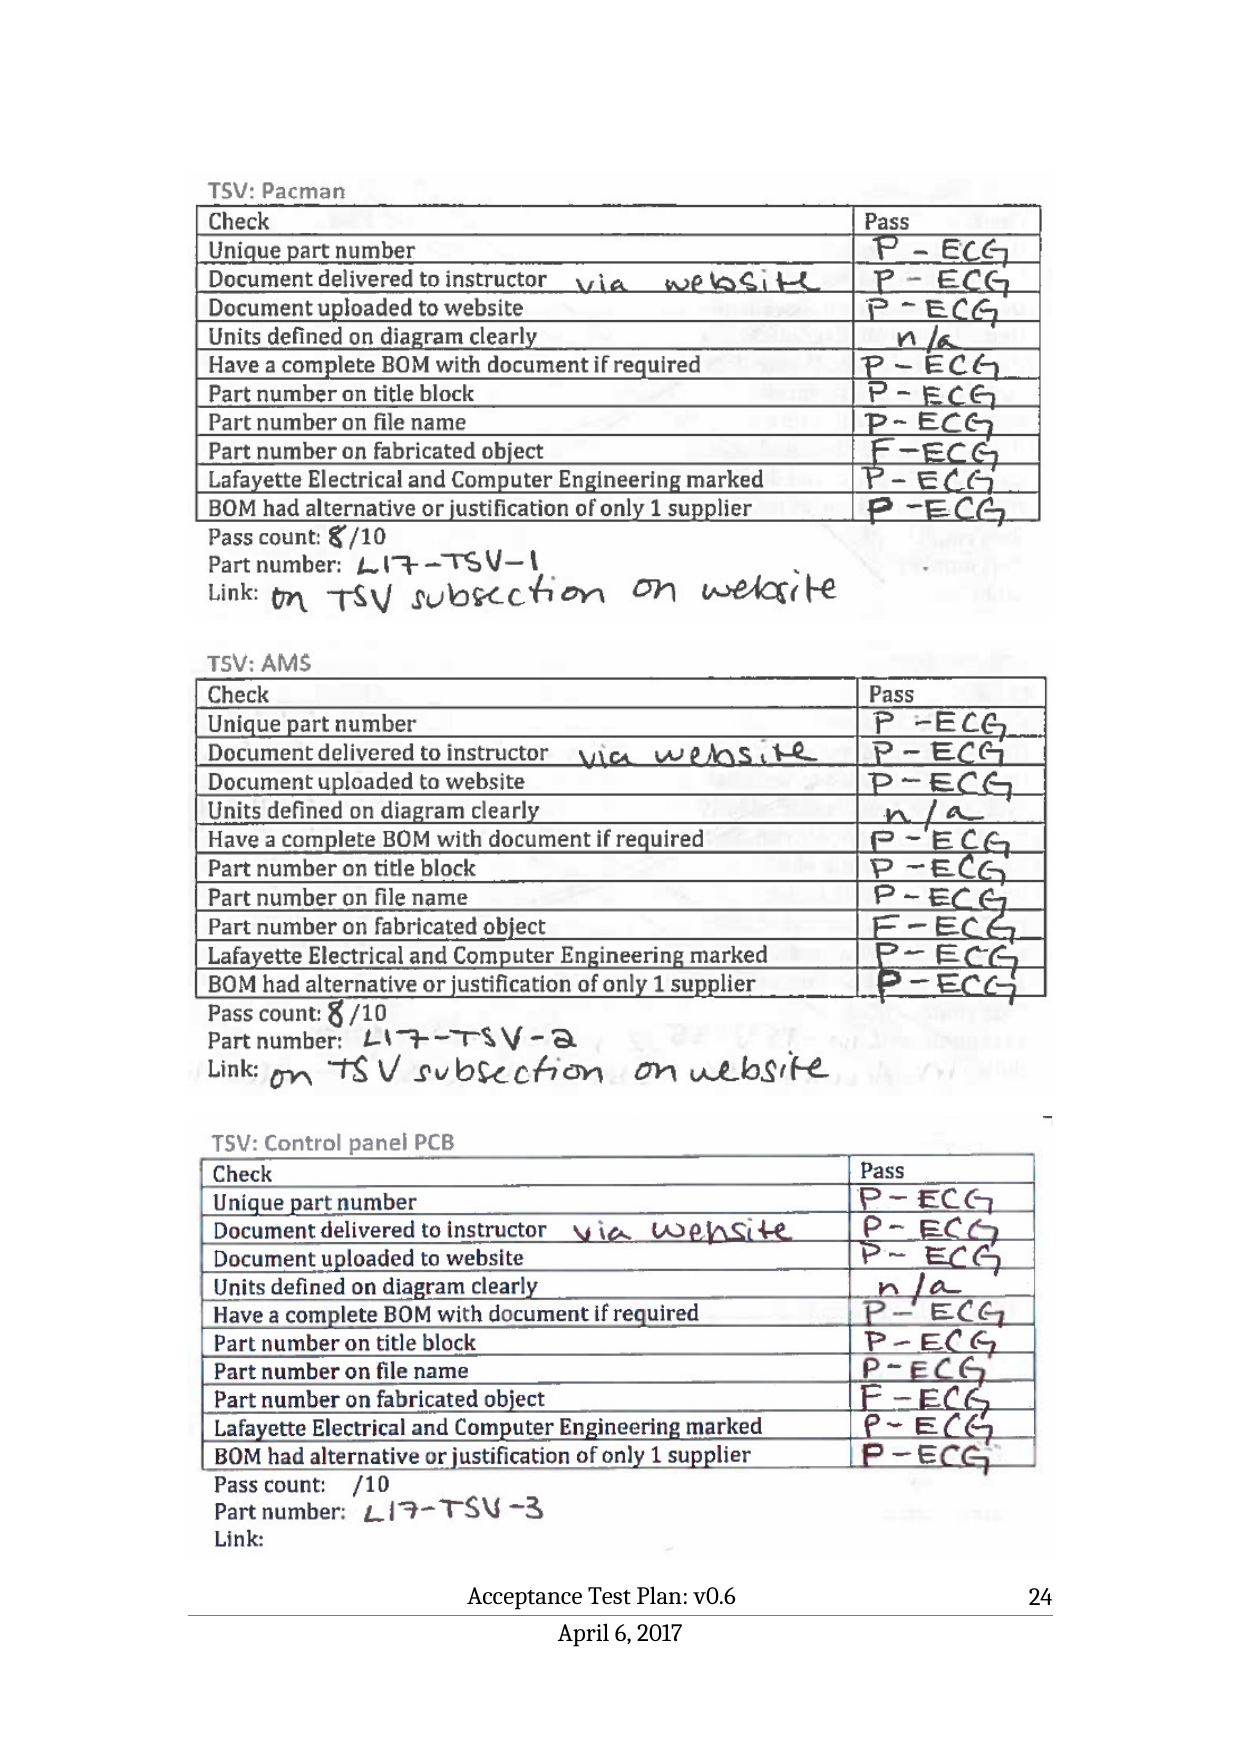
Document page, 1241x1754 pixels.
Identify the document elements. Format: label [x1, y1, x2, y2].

picture [187, 640, 1053, 1096]
picture [187, 170, 1053, 620]
picture [187, 1116, 1053, 1560]
